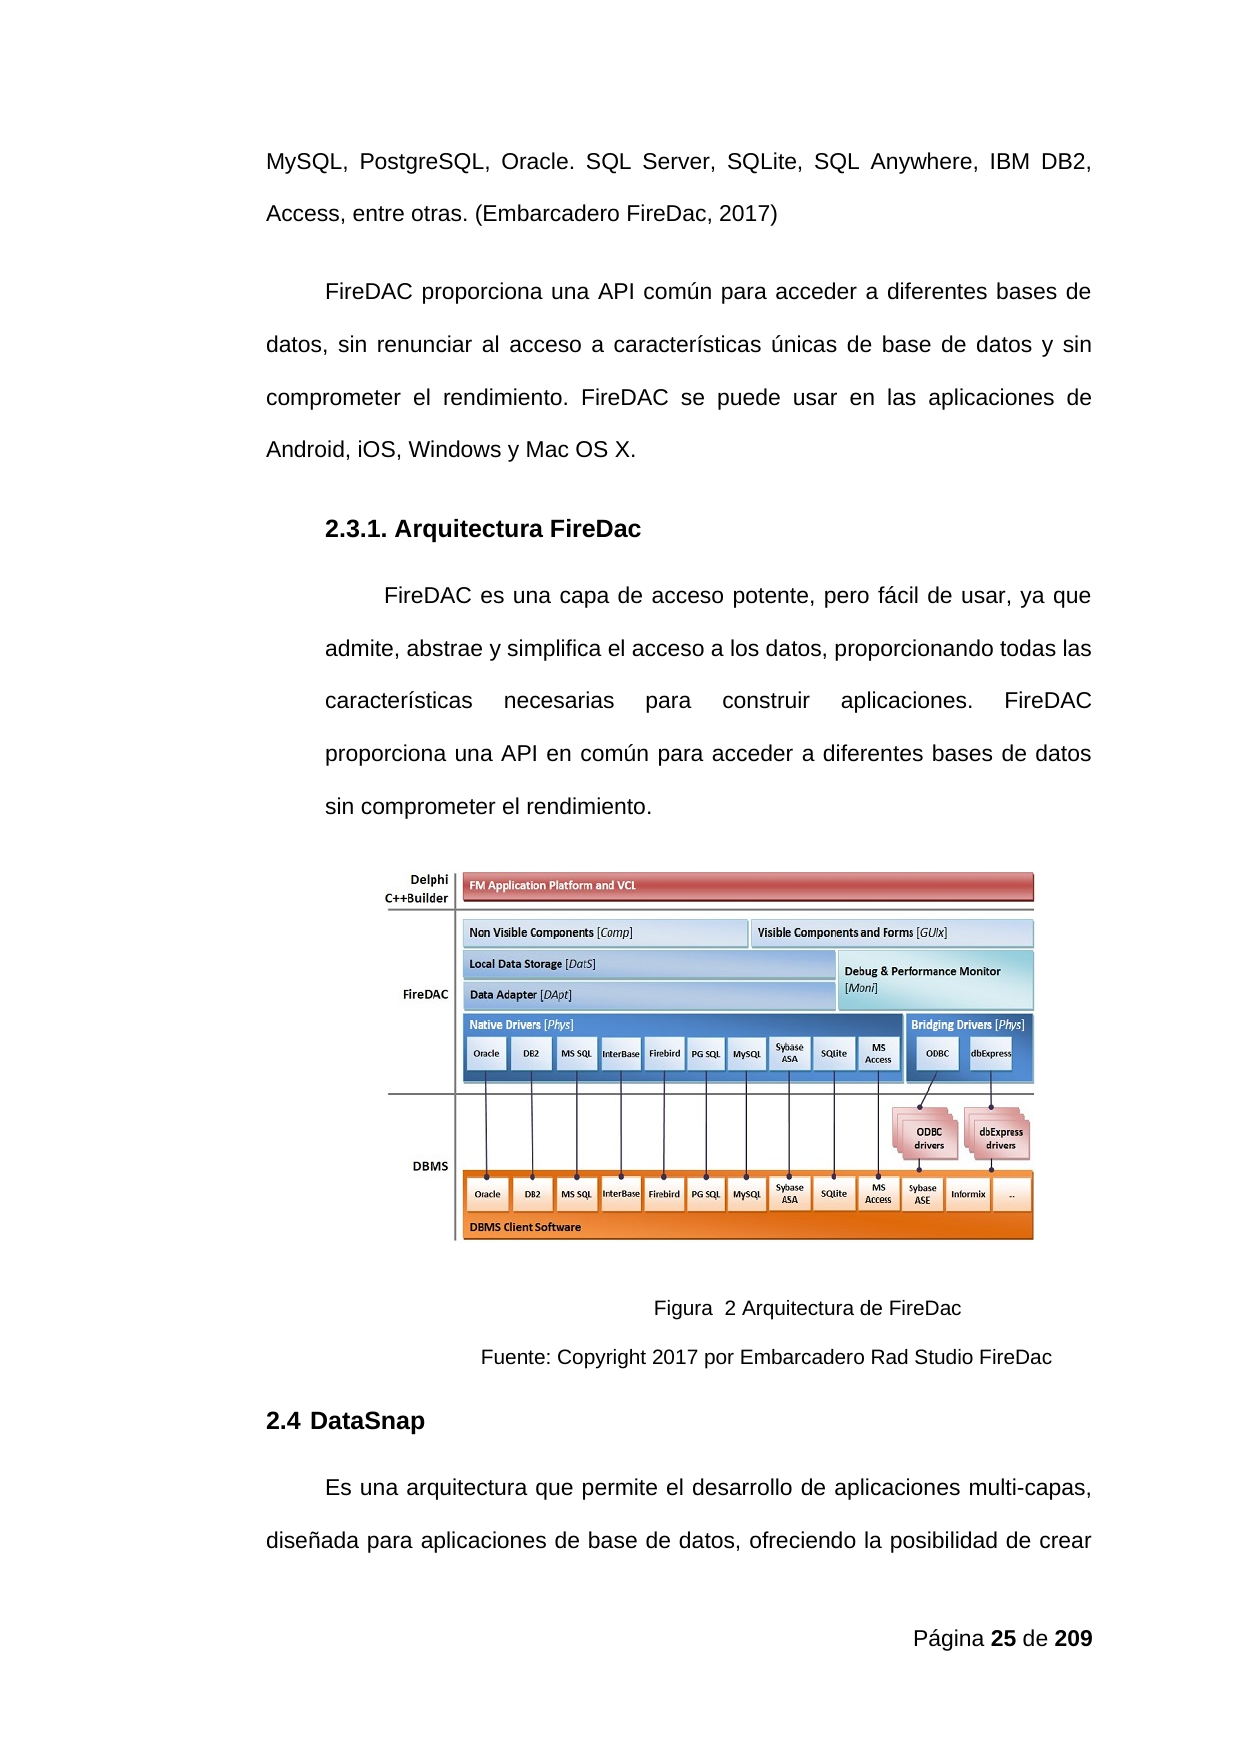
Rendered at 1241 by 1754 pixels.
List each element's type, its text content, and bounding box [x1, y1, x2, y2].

text FireDAC es una capa de acceso potente, pero fácil de usar, ya que admite, abstrae y simplifica el acceso a los datos, proporcionando todas las características necesarias para construir aplicaciones. FireDAC proporciona una API en común para acceder a diferentes bases de datos sin comprometer el rendimiento. [325, 582, 1092, 819]
text Figura 2 Arquitectura de FireDac [177, 1296, 1092, 1320]
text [266, 1474, 1092, 1553]
text 2.3.1. Arquitectura FireDac [251, 514, 1092, 543]
text FireDAC proporciona una API común para acceder a diferentes bases de datos, sin renunciar al acceso a características únicas de base de datos y sin comprometer el rendimiento. FireDAC se puede usar en las aplicaciones de Android, iOS, Windows y Mac OS X. [266, 278, 1092, 463]
text DataSnap [266, 1406, 1092, 1434]
picture [383, 870, 1037, 1243]
text Fuente: Copyright 2017 por Embarcadero Rad Studio FireDac [177, 1345, 1092, 1369]
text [266, 148, 1092, 227]
